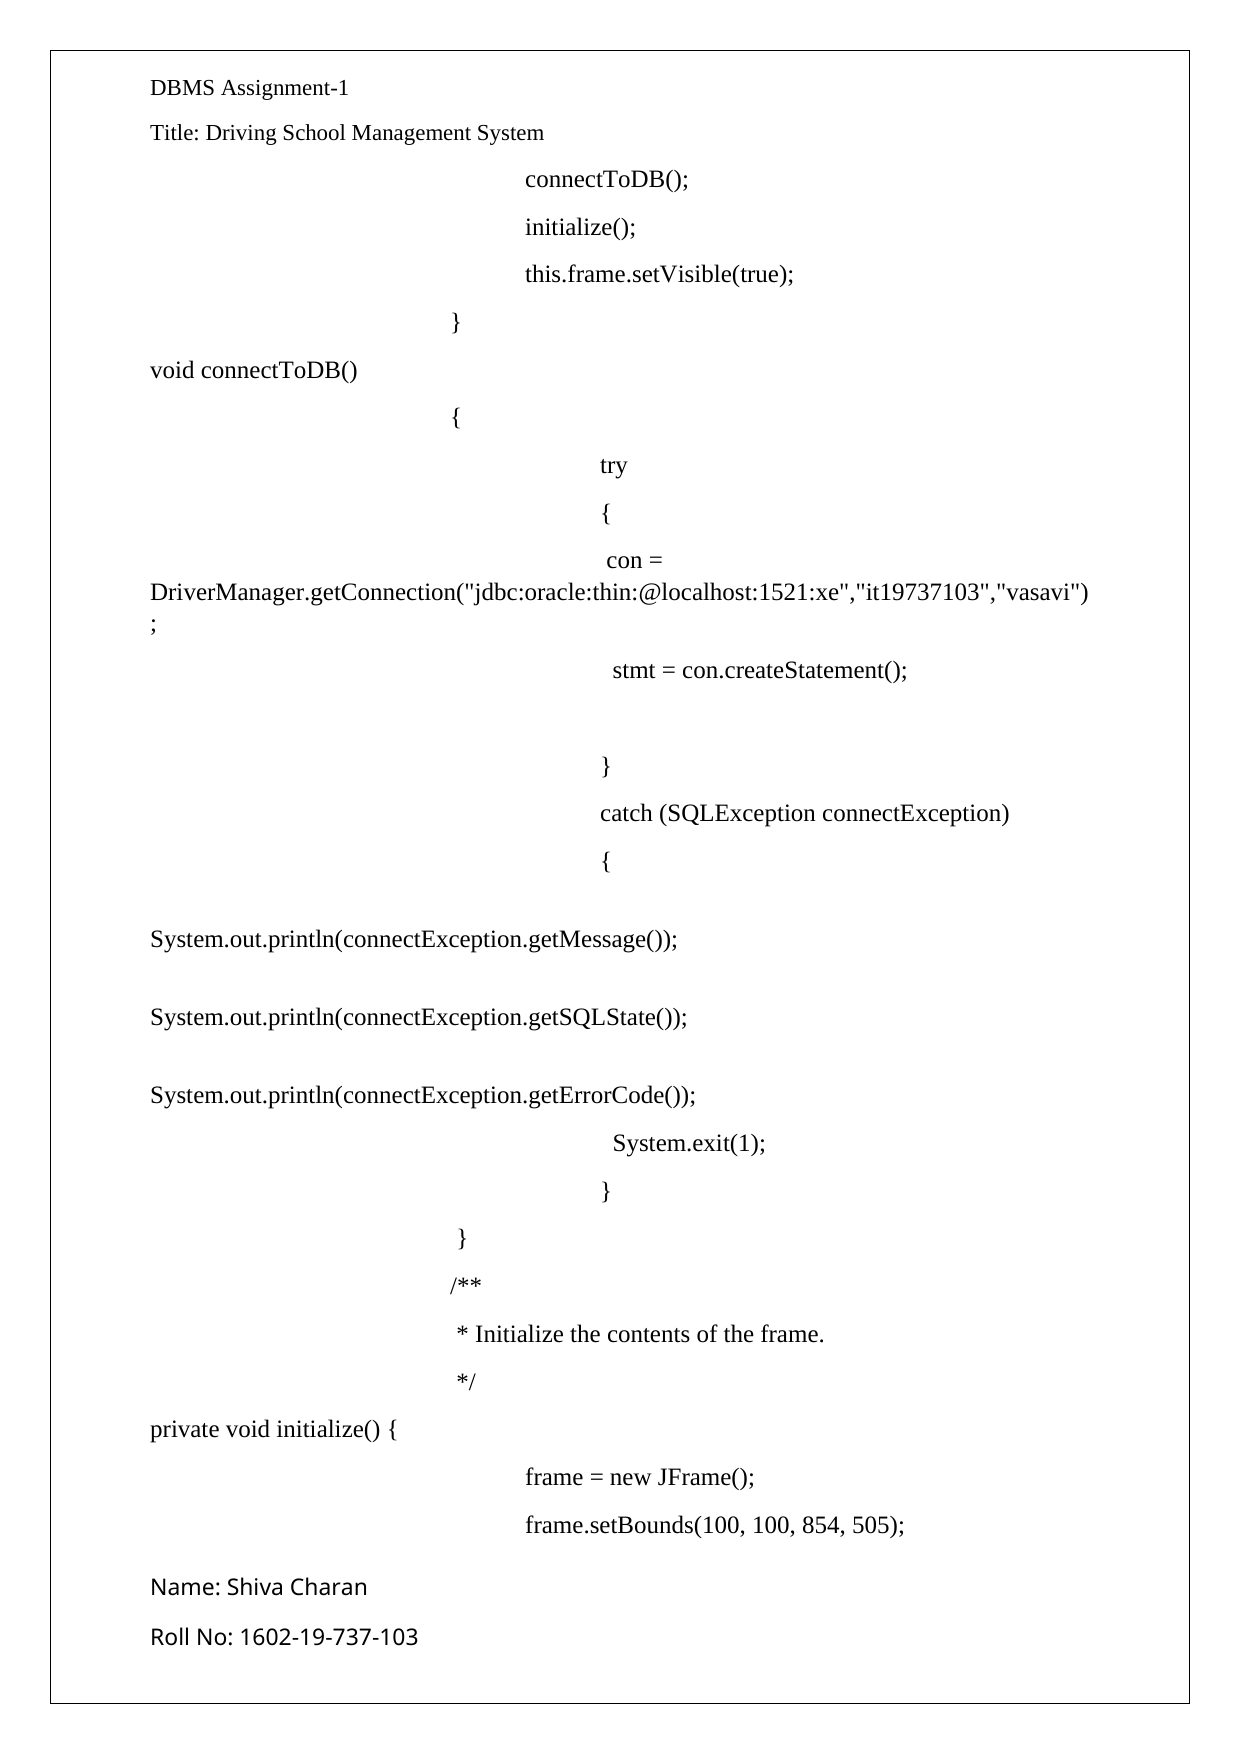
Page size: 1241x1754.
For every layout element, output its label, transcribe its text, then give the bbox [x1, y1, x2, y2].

text System.out.println(connectException.getMessage()); [150, 894, 1090, 953]
text } [150, 1223, 1090, 1252]
text System.out.println(connectException.getErrorCode()); [150, 1050, 1090, 1109]
text } [150, 307, 1090, 336]
text { [150, 402, 1090, 431]
text */ [150, 1367, 1090, 1395]
text initialize(); [150, 212, 1090, 240]
text private void initialize() { [150, 1414, 1090, 1443]
text stmt = con.createStatement(); [150, 655, 1090, 684]
text try [150, 450, 1090, 479]
text } [150, 751, 1090, 779]
text con = DriverManager.getConnection("jdbc:oracle:thin:@localhost:1521:xe","it19737103","vasavi"); [150, 546, 1090, 636]
text System.exit(1); [150, 1128, 1090, 1157]
text System.out.println(connectException.getSQLState()); [150, 972, 1090, 1031]
text this.frame.setVisible(true); [150, 259, 1090, 288]
text /** [150, 1271, 1090, 1300]
text { [150, 846, 1090, 875]
text catch (SQLException connectException) [150, 798, 1090, 827]
text void connectToDB() [150, 355, 1090, 383]
text } [150, 1176, 1090, 1204]
text { [150, 498, 1090, 527]
text * Initialize the contents of the frame. [150, 1319, 1090, 1348]
text frame = new JFrame(); [150, 1462, 1090, 1491]
text frame.setBounds(100, 100, 854, 505); [150, 1510, 1090, 1538]
text connectToDB(); [150, 164, 1090, 193]
